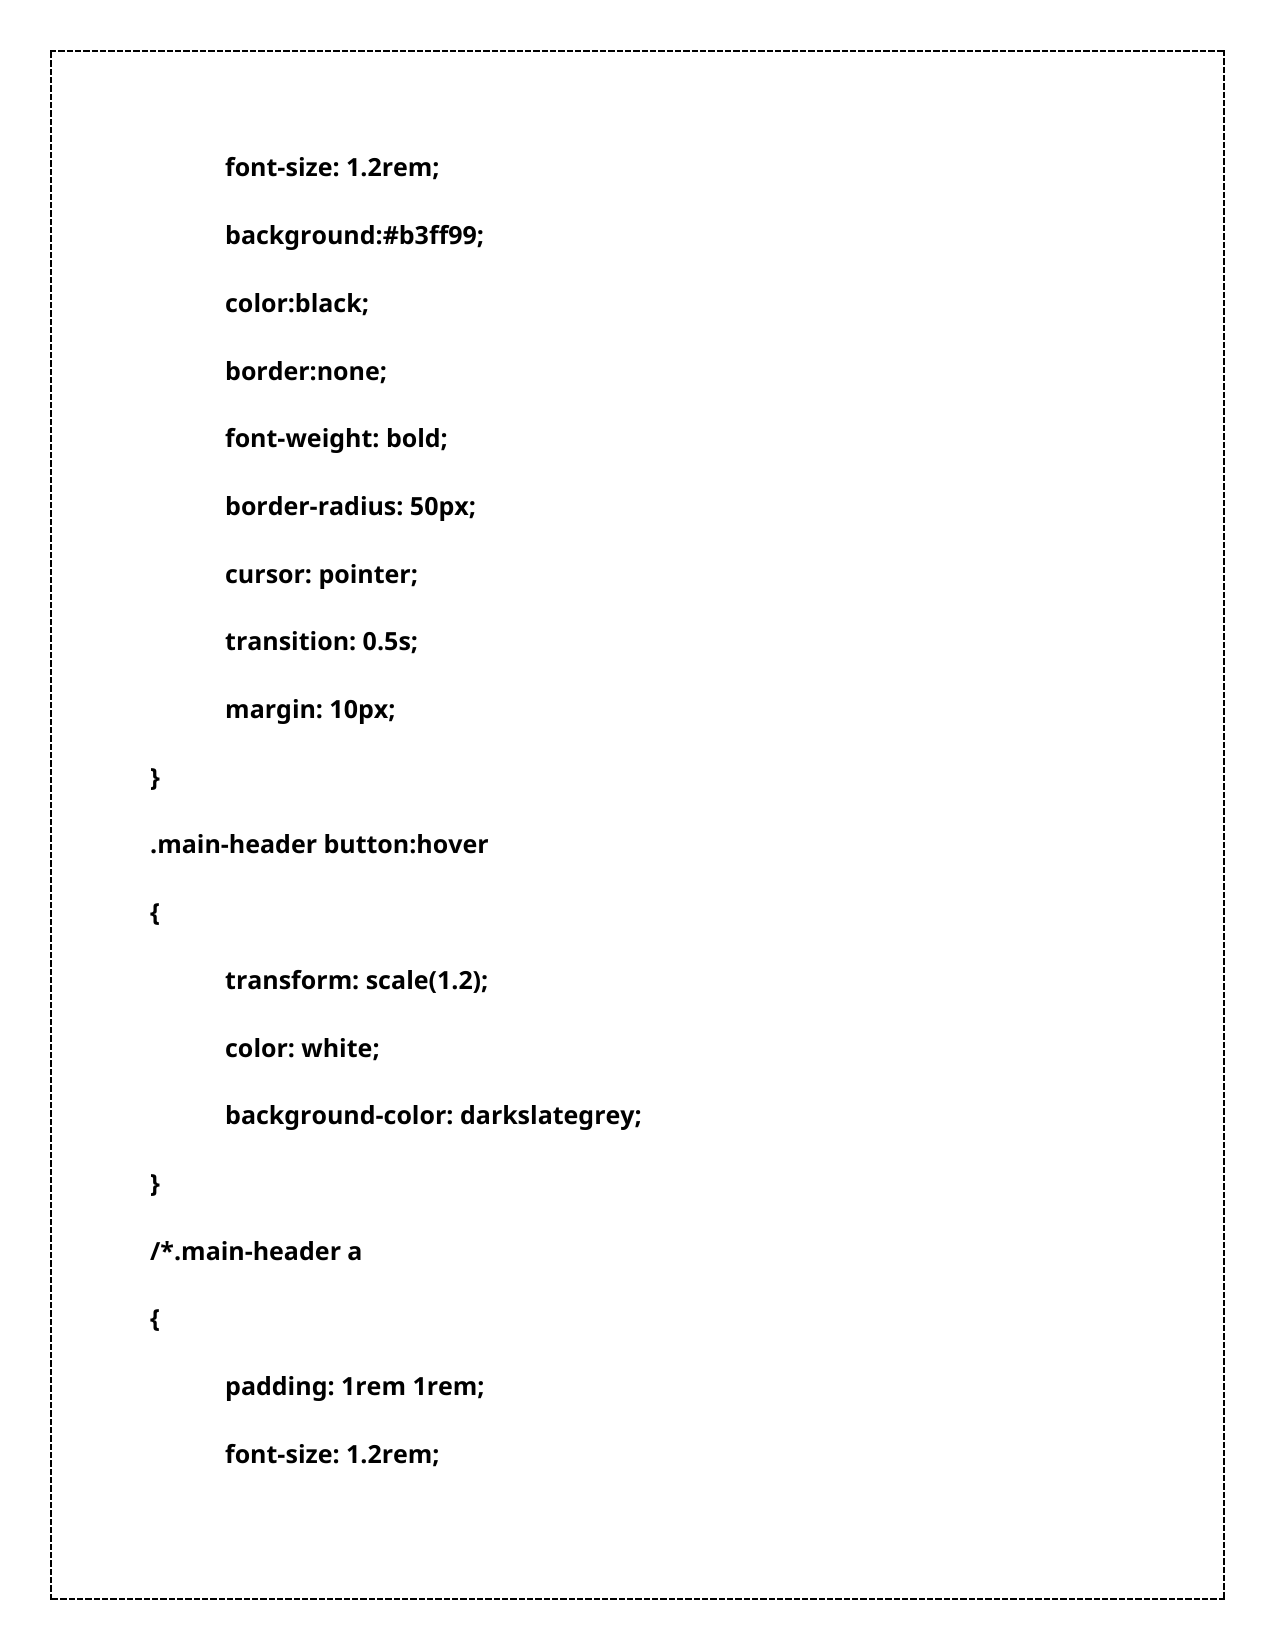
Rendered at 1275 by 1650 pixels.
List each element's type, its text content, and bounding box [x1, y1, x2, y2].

text margin: 10px; [150, 692, 1125, 726]
text padding: 1rem 1rem; [150, 1369, 1125, 1403]
text border:none; [150, 353, 1125, 387]
text border-radius: 50px; [150, 488, 1125, 523]
text background-color: darkslategrey; [150, 1098, 1125, 1132]
text { [150, 895, 1125, 929]
text transform: scale(1.2); [150, 962, 1125, 997]
text font-weight: bold; [150, 421, 1125, 455]
text color:black; [150, 285, 1125, 319]
text /*.main-header a [150, 1233, 1125, 1267]
text .main-header button:hover [150, 827, 1125, 861]
text font-size: 1.2rem; [150, 1436, 1125, 1471]
text { [150, 1301, 1125, 1335]
text } [150, 1166, 1125, 1200]
text } [150, 759, 1125, 793]
text transition: 0.5s; [150, 624, 1125, 658]
text font-size: 1.2rem; [150, 150, 1125, 184]
text cursor: pointer; [150, 556, 1125, 590]
text color: white; [150, 1030, 1125, 1064]
text background:#b3ff99; [150, 218, 1125, 252]
